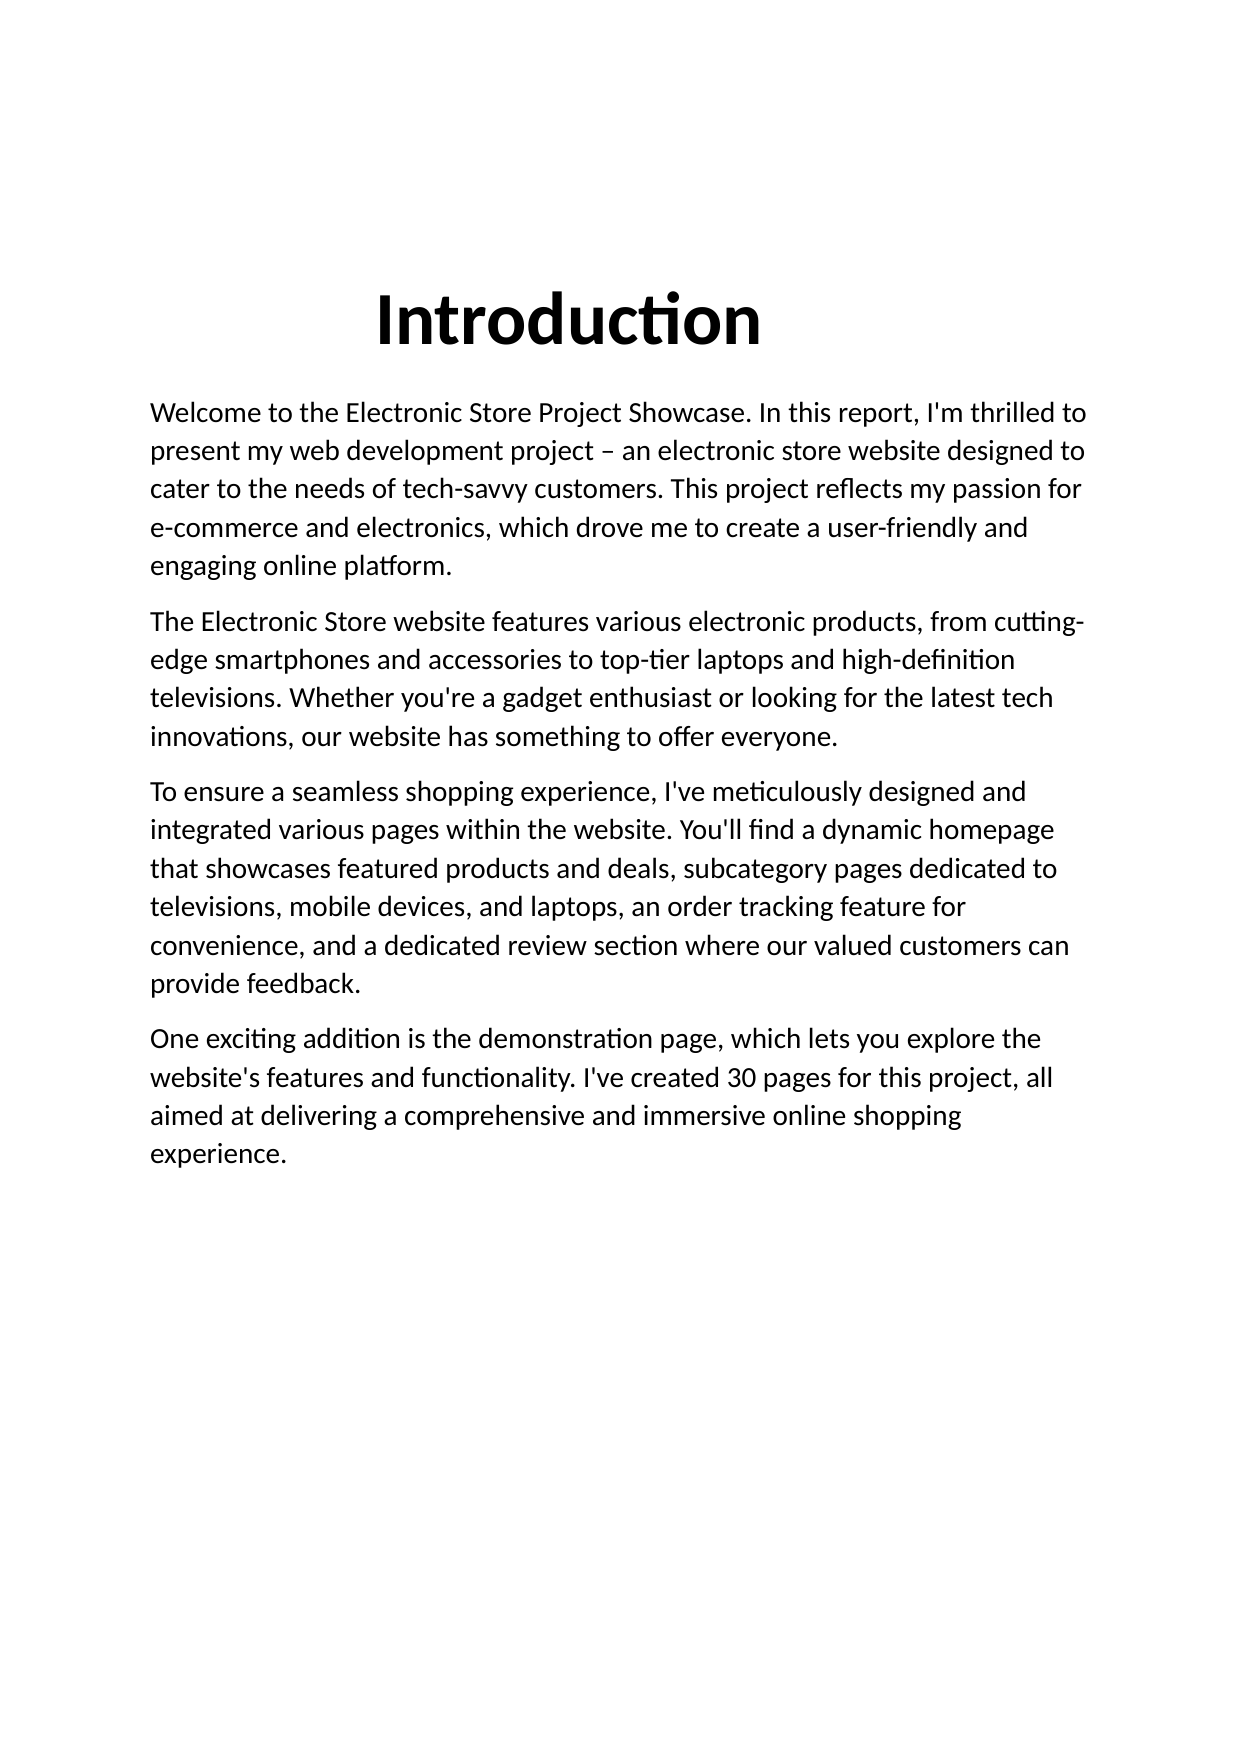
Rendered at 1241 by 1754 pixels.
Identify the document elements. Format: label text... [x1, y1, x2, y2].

text The Electronic Store website features various electronic products, from cutting-edge smartphones and accessories to top-tier laptops and high-definition televisions. Whether you're a gadget enthusiast or looking for the latest tech innovations, our website has something to offer everyone. [150, 603, 1090, 753]
text One exciting addition is the demonstration page, which lets you explore the website's features and functionality. I've created 30 pages for this project, all aimed at delivering a comprehensive and immersive online shopping experience. [150, 1020, 1090, 1171]
text Welcome to the Electronic Store Project Showcase. In this report, I'm thrilled to present my web development project – an electronic store website designed to cater to the needs of tech-savvy customers. This project reflects my passion for e-commerce and electronics, which drove me to create a user-friendly and engaging online platform. [150, 394, 1090, 583]
text To ensure a seamless shopping experience, I've meticulously designed and integrated various pages within the website. You'll find a dynamic homepage that showcases featured products and deals, subcategory pages dedicated to televisions, mobile devices, and laptops, an order tracking feature for convenience, and a dedicated review section where our valued customers can provide feedback. [150, 773, 1090, 1001]
text Introduction [150, 272, 1090, 363]
